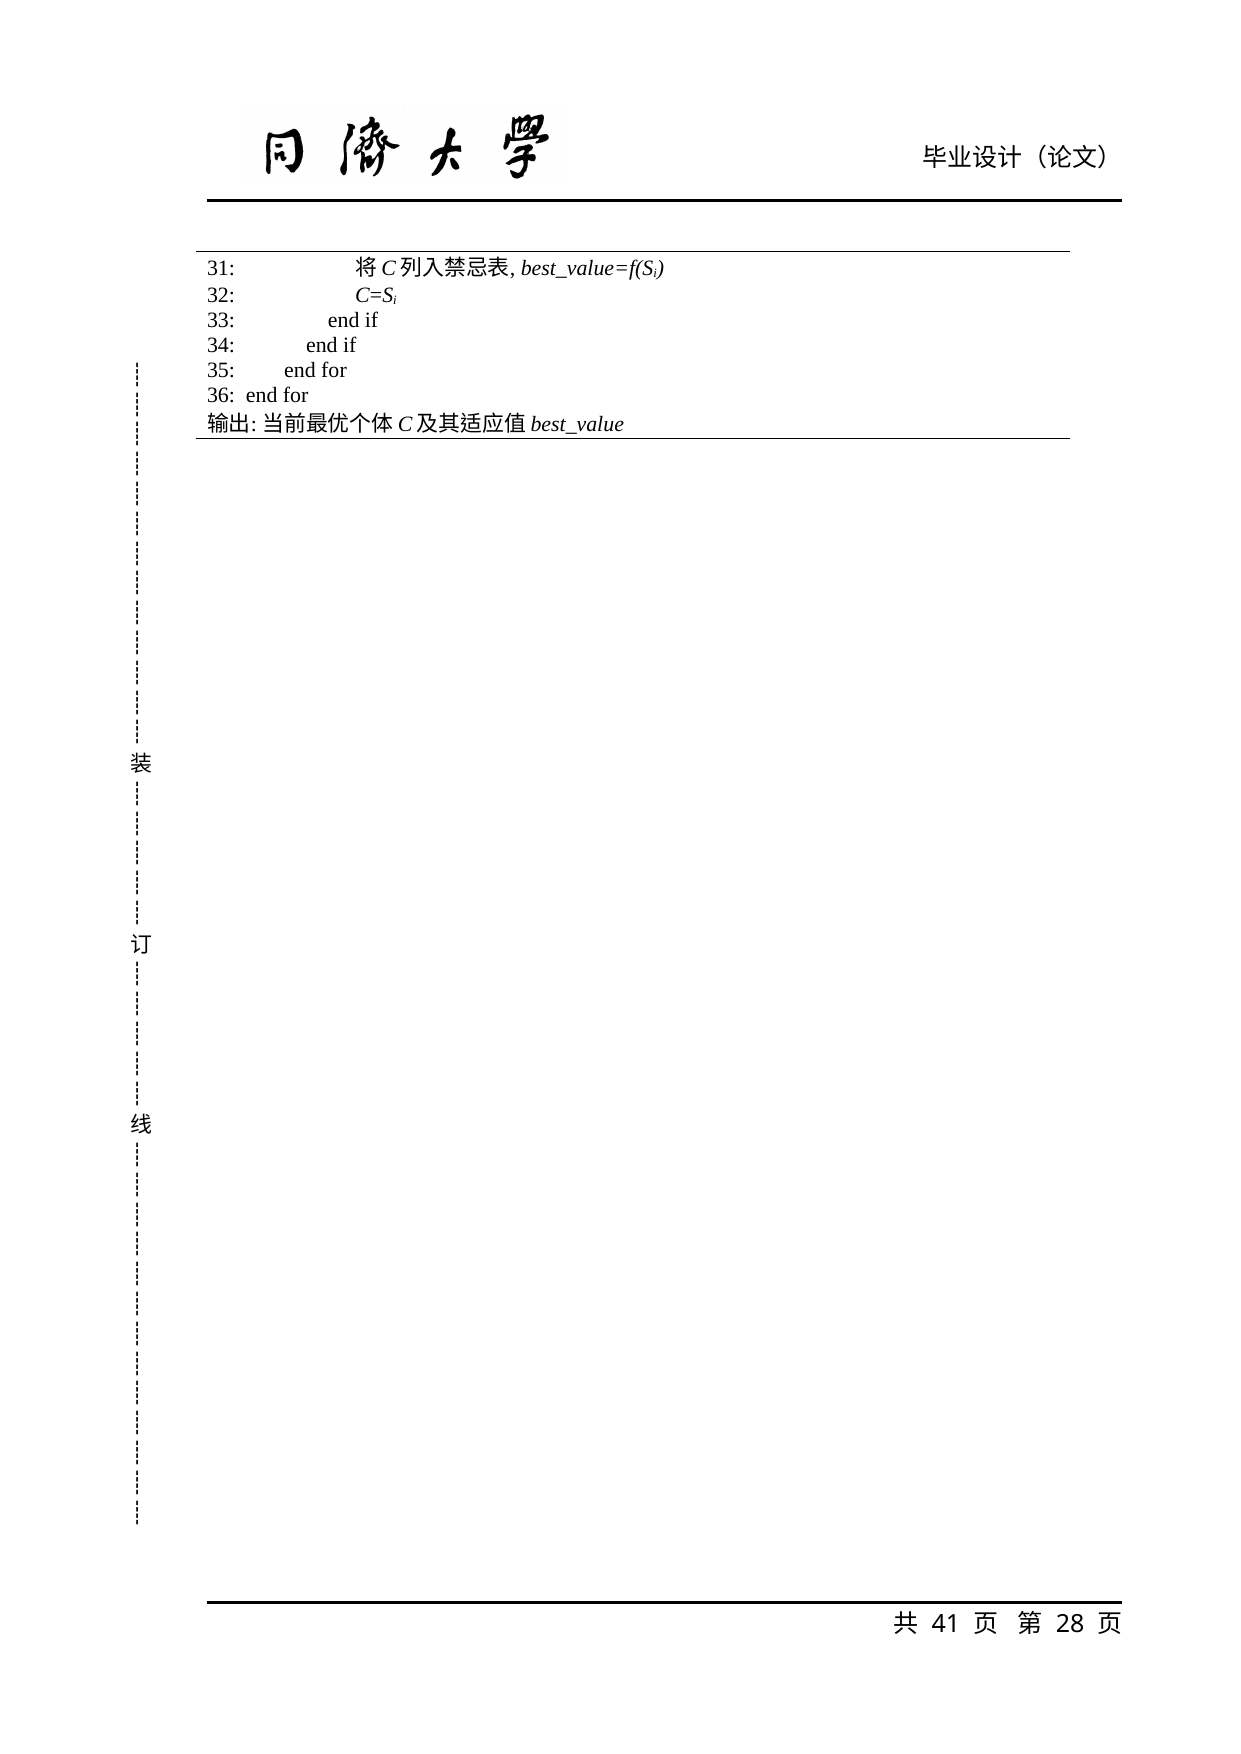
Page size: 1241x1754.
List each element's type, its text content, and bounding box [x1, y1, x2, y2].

picture [244, 106, 567, 185]
